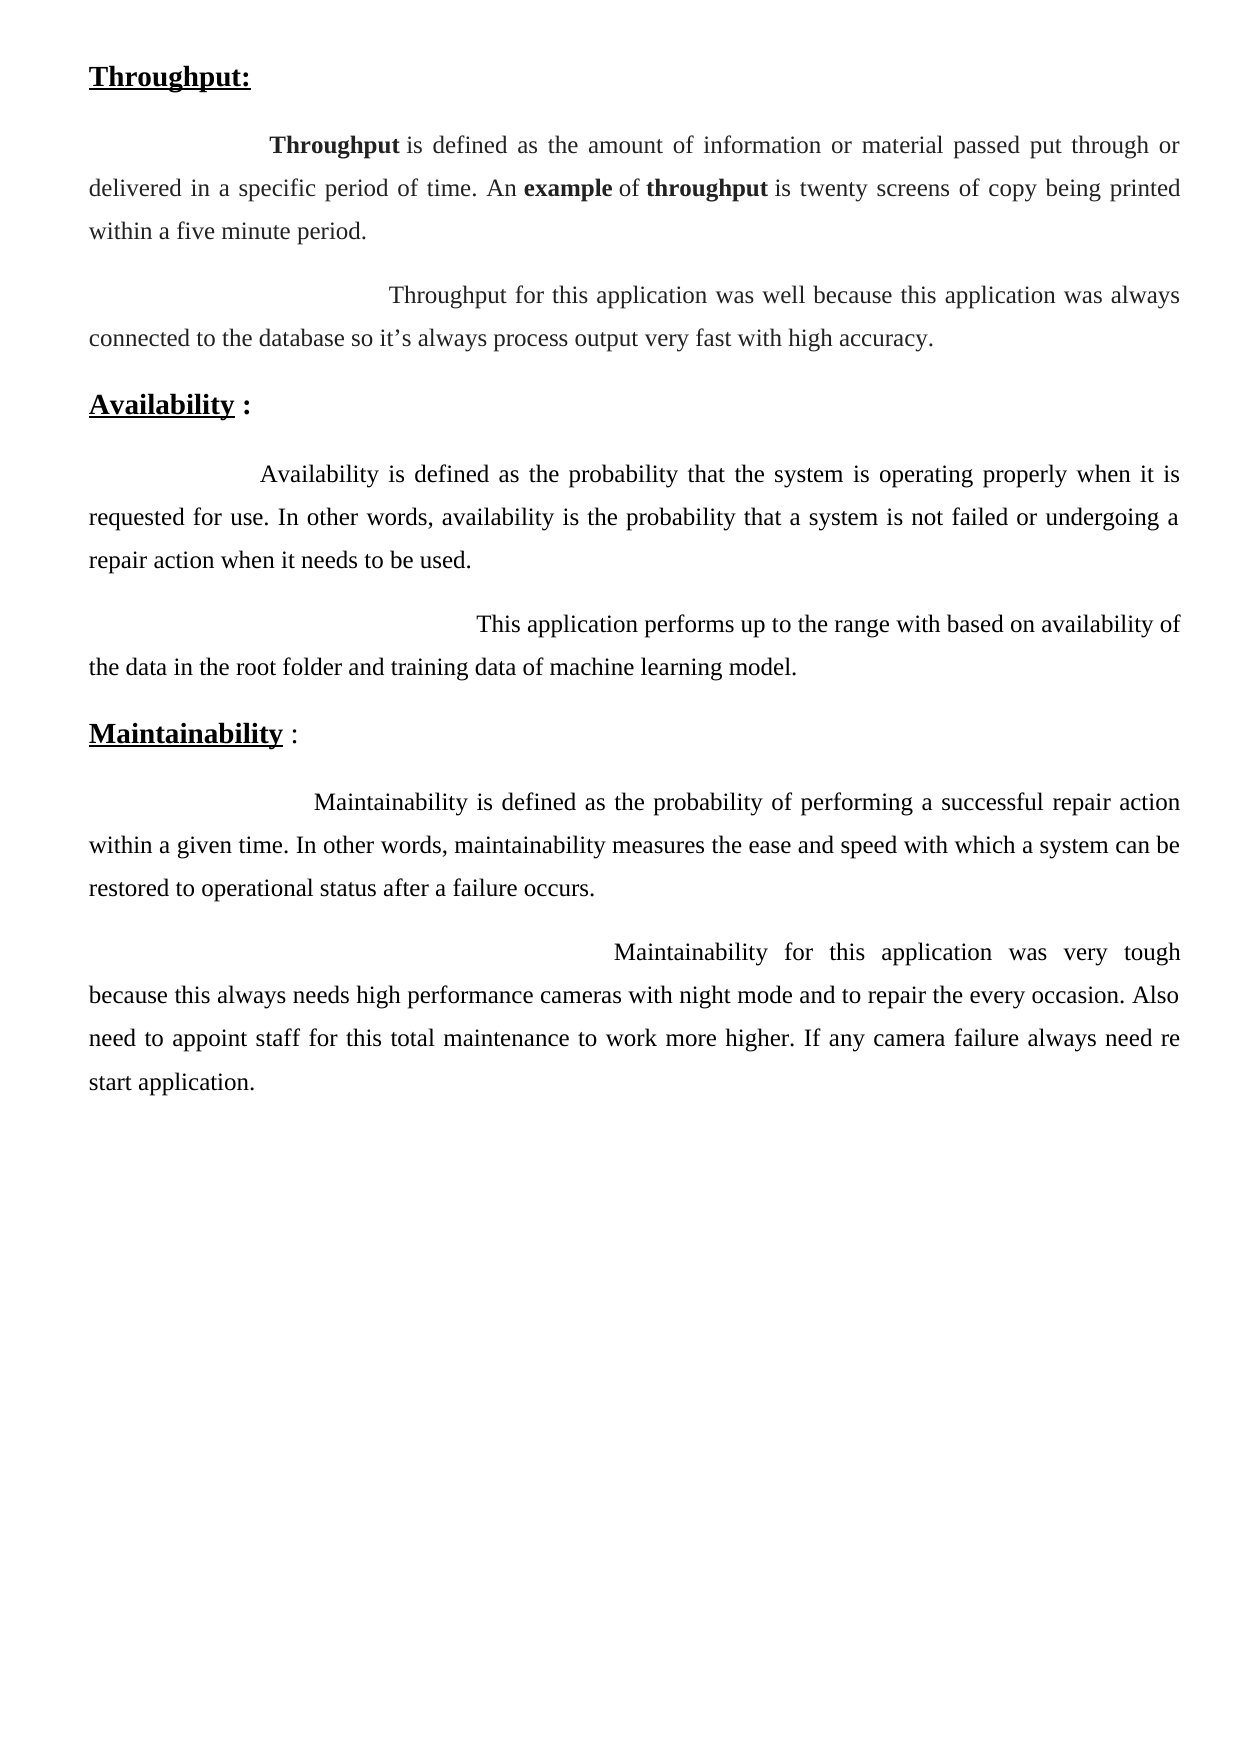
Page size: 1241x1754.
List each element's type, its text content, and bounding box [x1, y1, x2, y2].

text Maintainability : [89, 716, 1181, 749]
text Throughput for this application was well because this application was always connected to the database so it’s always process output very fast with high accuracy. [89, 309, 1181, 352]
text Maintainability for this application was very tough because this always needs high performance cameras with night mode and to repair the every occasion. Also need to appoint staff for this total maintenance to work more higher. If any camera failure always need re start application. [89, 937, 1181, 1095]
text Throughput is defined as the amount of information or material passed put through or delivered in a specific period of time. An example of throughput is twenty screens of copy being printed within a five minute period. [89, 130, 1181, 245]
text Availability : [89, 387, 1181, 421]
text Maintainability is defined as the probability of performing a successful repair action within a given time. In other words, maintainability measures the ease and speed with which a system can be restored to operational status after a failure occurs. [89, 787, 1181, 902]
text Throughput: [89, 59, 1181, 93]
text This application performs up to the range with based on availability of the data in the root folder and training data of machine learning model. [89, 609, 1181, 681]
text Availability is defined as the probability that the system is operating properly when it is requested for use. In other words, availability is the probability that a system is not failed or undergoing a repair action when it needs to be used. [89, 459, 1181, 574]
